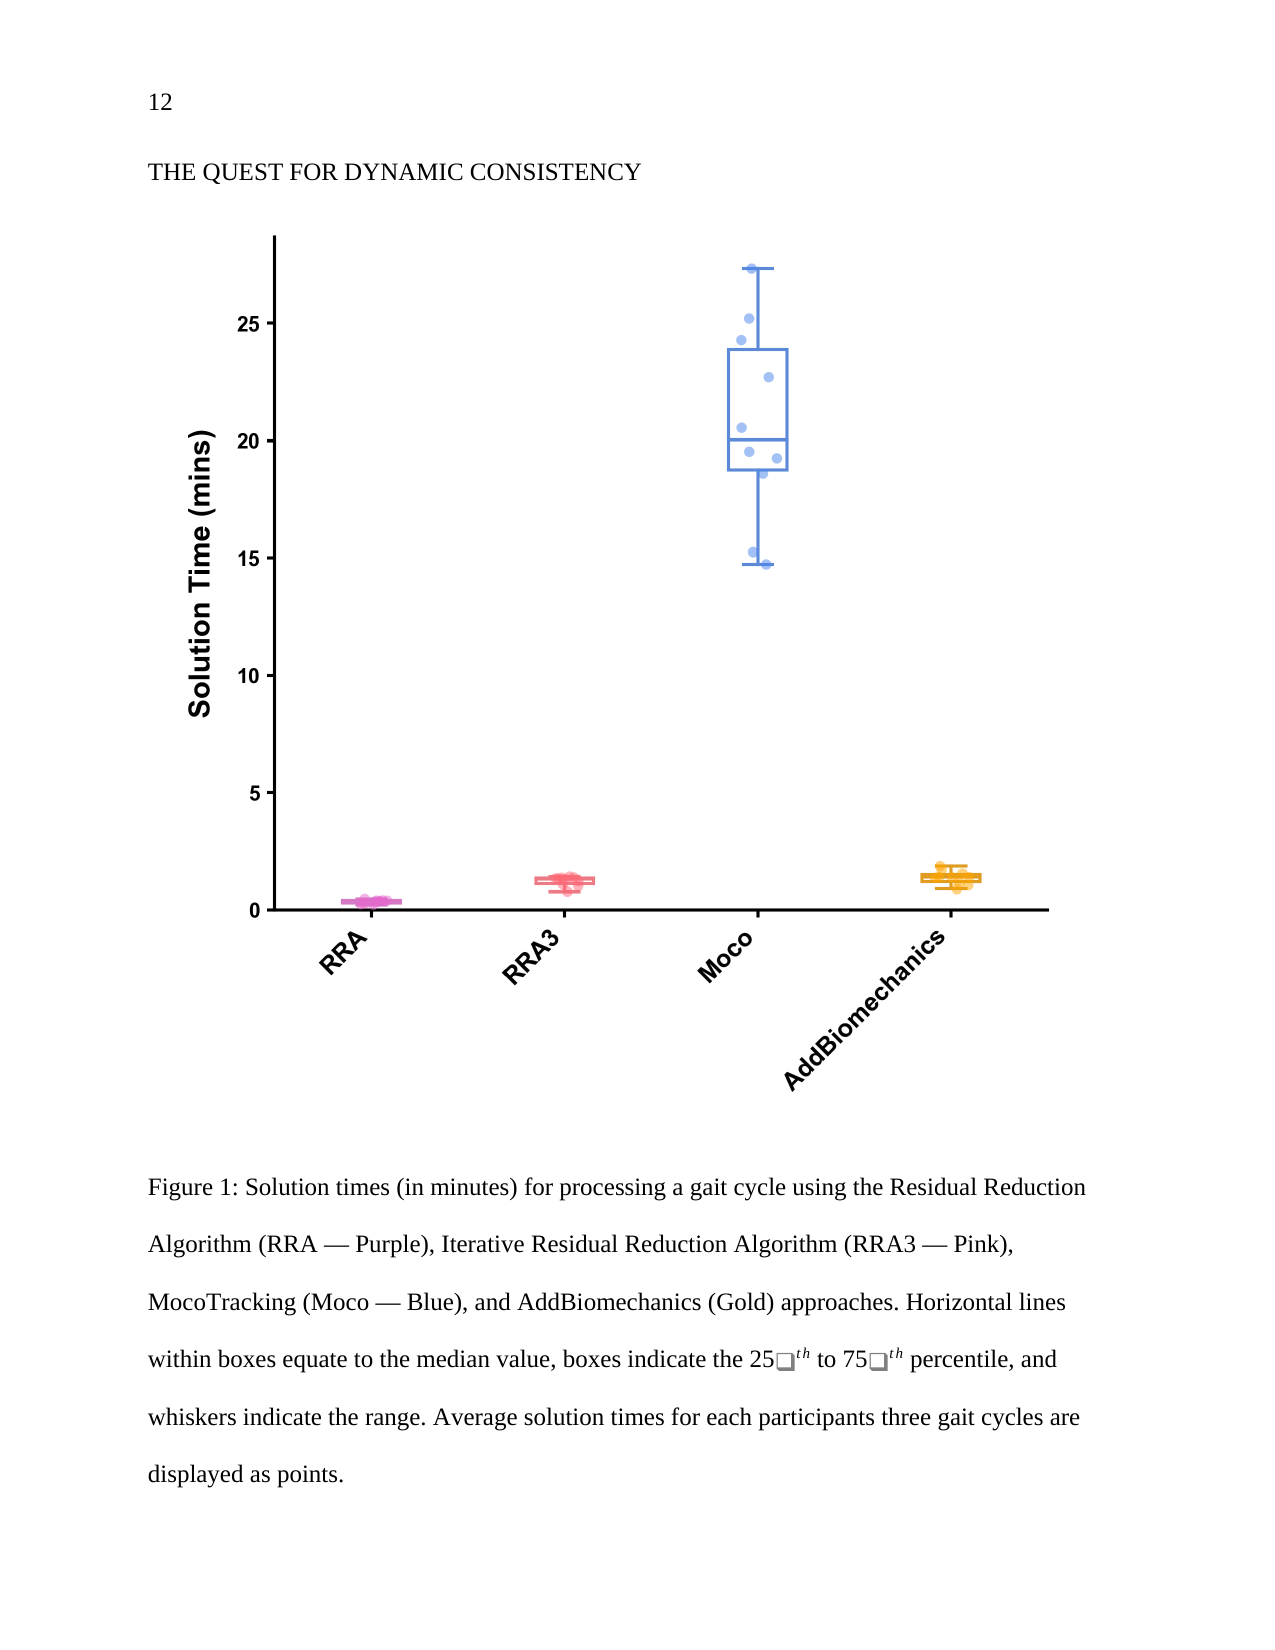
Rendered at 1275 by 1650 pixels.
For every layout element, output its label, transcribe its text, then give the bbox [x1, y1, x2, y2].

picture [166, 215, 1070, 1118]
text Figure 1: Solution times (in minutes) for processing a gait cycle using the Residual Reduction Algorithm (RRA — Purple), Iterative Residual Reduction Algorithm (RRA3 — Pink), MocoTracking (Moco — Blue), and AddBiomechanics (Gold) approaches. Horizontal lines within boxes equate to the median value, boxes indicate the 25 to 75 percentile, and whiskers indicate the range. Average solution times for each participants three gait cycles are displayed as points. [148, 1172, 1127, 1488]
